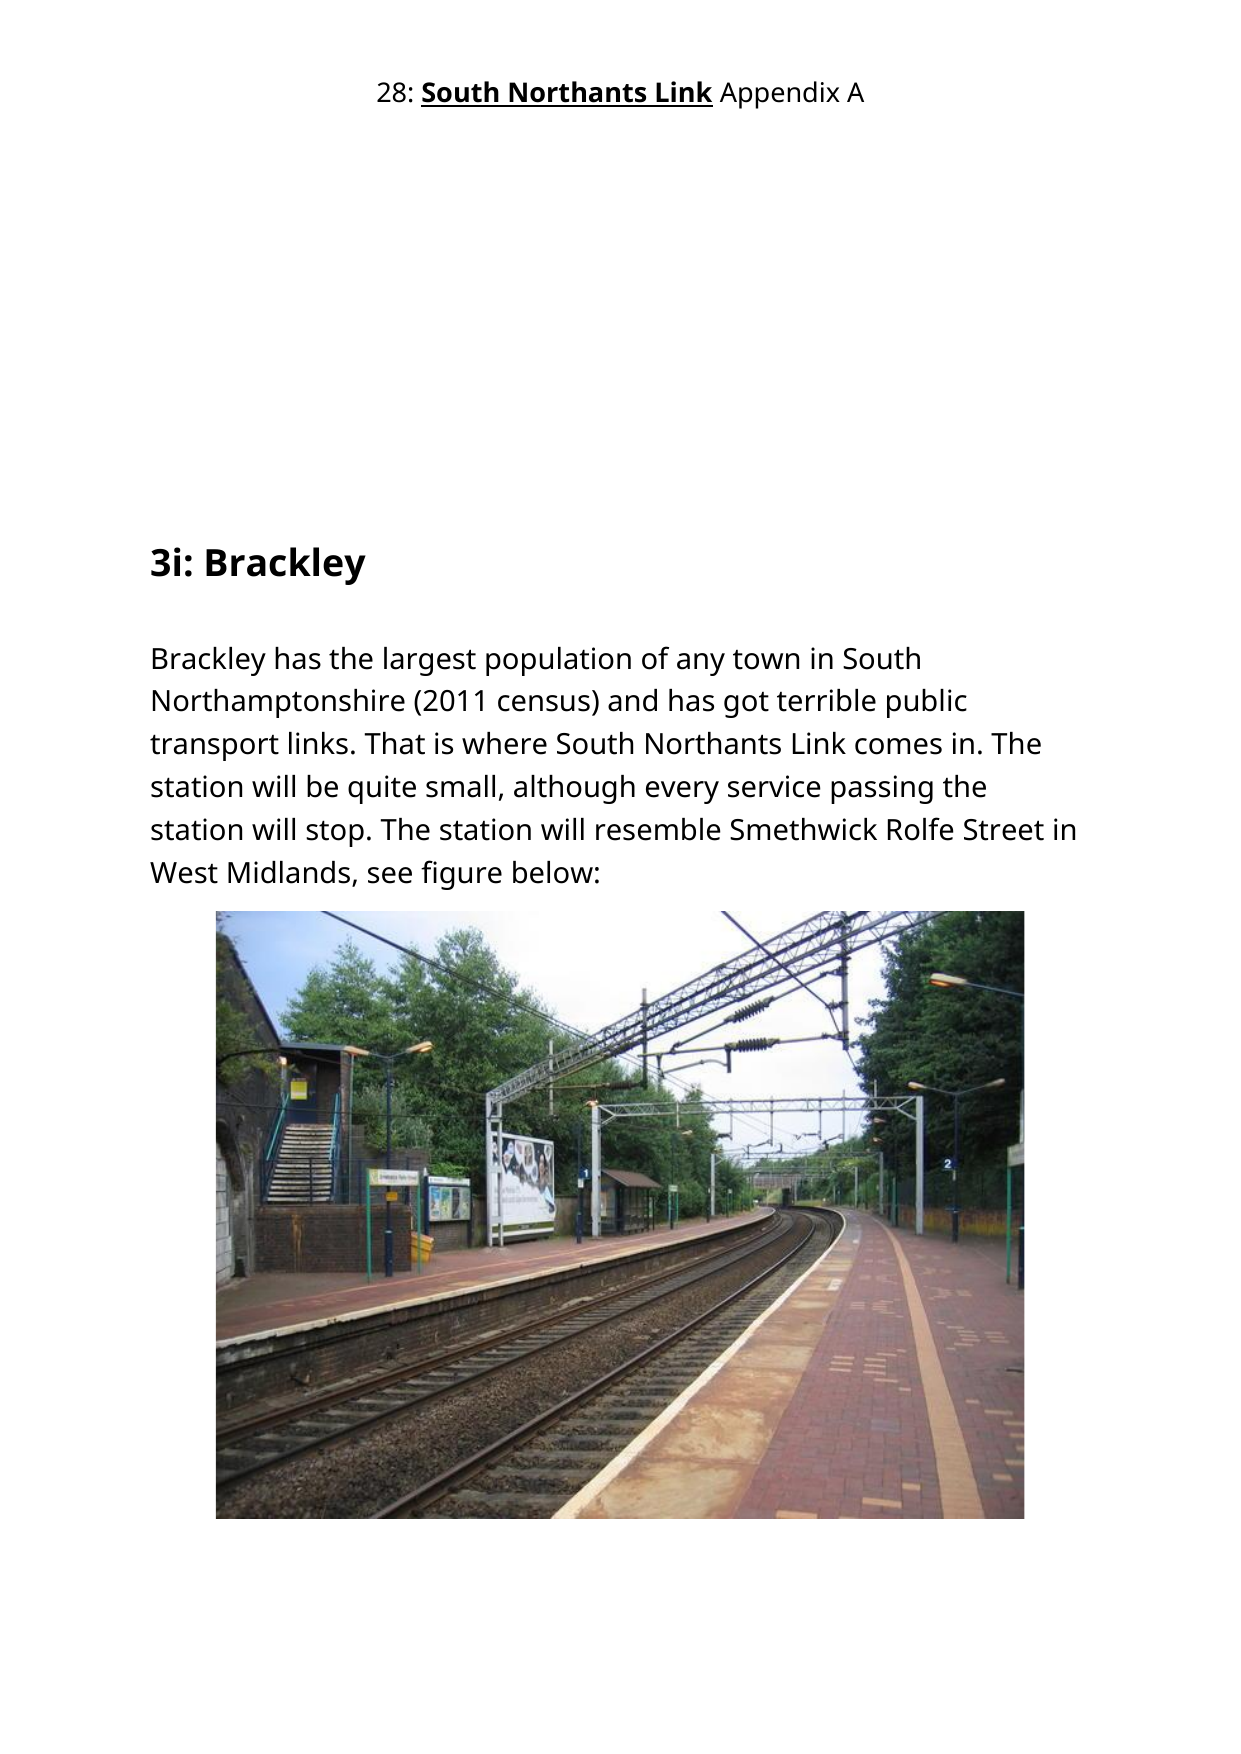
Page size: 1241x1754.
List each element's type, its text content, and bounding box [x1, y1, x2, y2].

subtitle 3i: Brackley [150, 536, 1090, 587]
text Brackley has the largest population of any town in South Northamptonshire (2011 census) and has got terrible public transport links. That is where South Northants Link comes in. The station will be quite small, although every service passing the station will stop. The station will resemble Smethwick Rolfe Street in West Midlands, see figure below: [150, 638, 1090, 892]
picture [215, 911, 1025, 1519]
